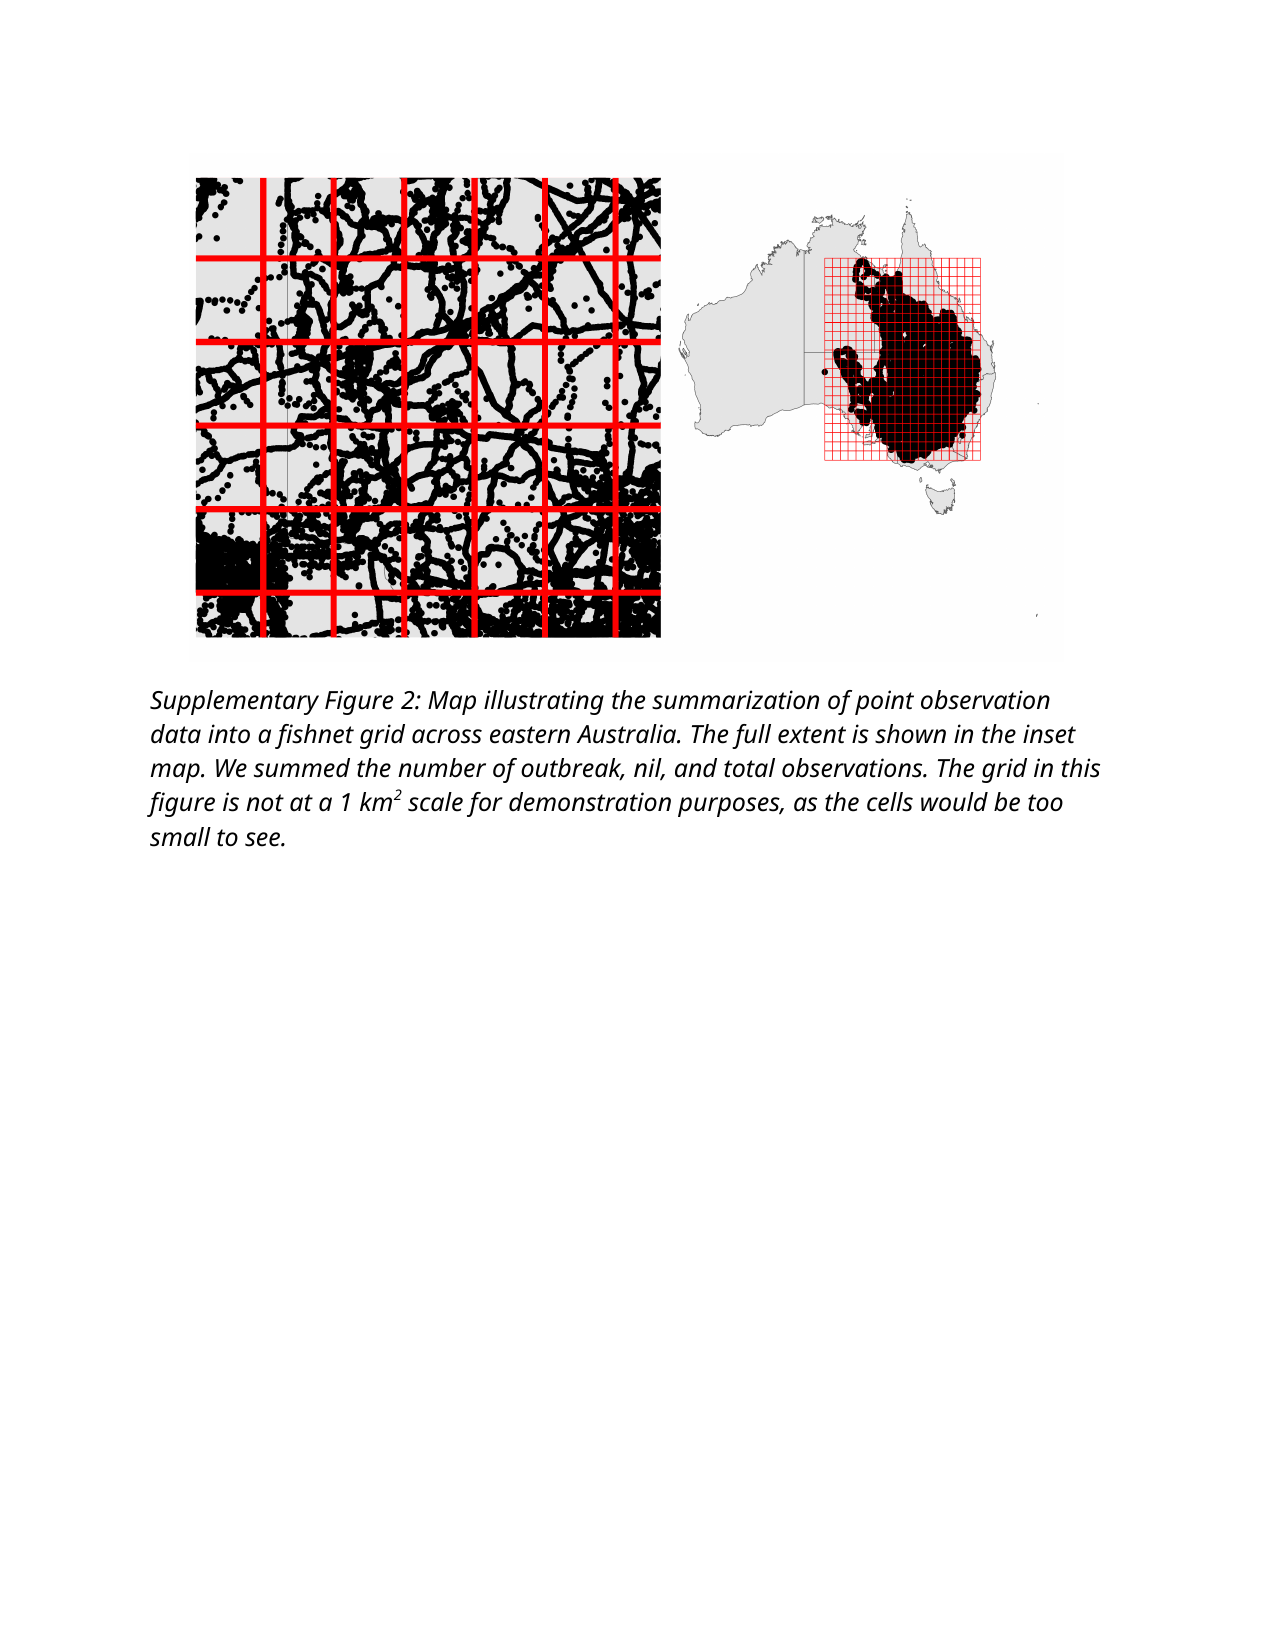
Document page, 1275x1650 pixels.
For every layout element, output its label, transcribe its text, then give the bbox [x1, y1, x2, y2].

picture [188, 153, 1064, 662]
table_header Supplementary Figure 2: Map illustrating the summarization of point observation data into a fishnet grid across eastern Australia. The full extent is shown in the inset map. We summed the number of outbreak, nil, and total observations. The grid in this figure is not at a 1 km2 scale for demonstration purposes, as the cells would be too small to see. [139, 150, 1114, 866]
